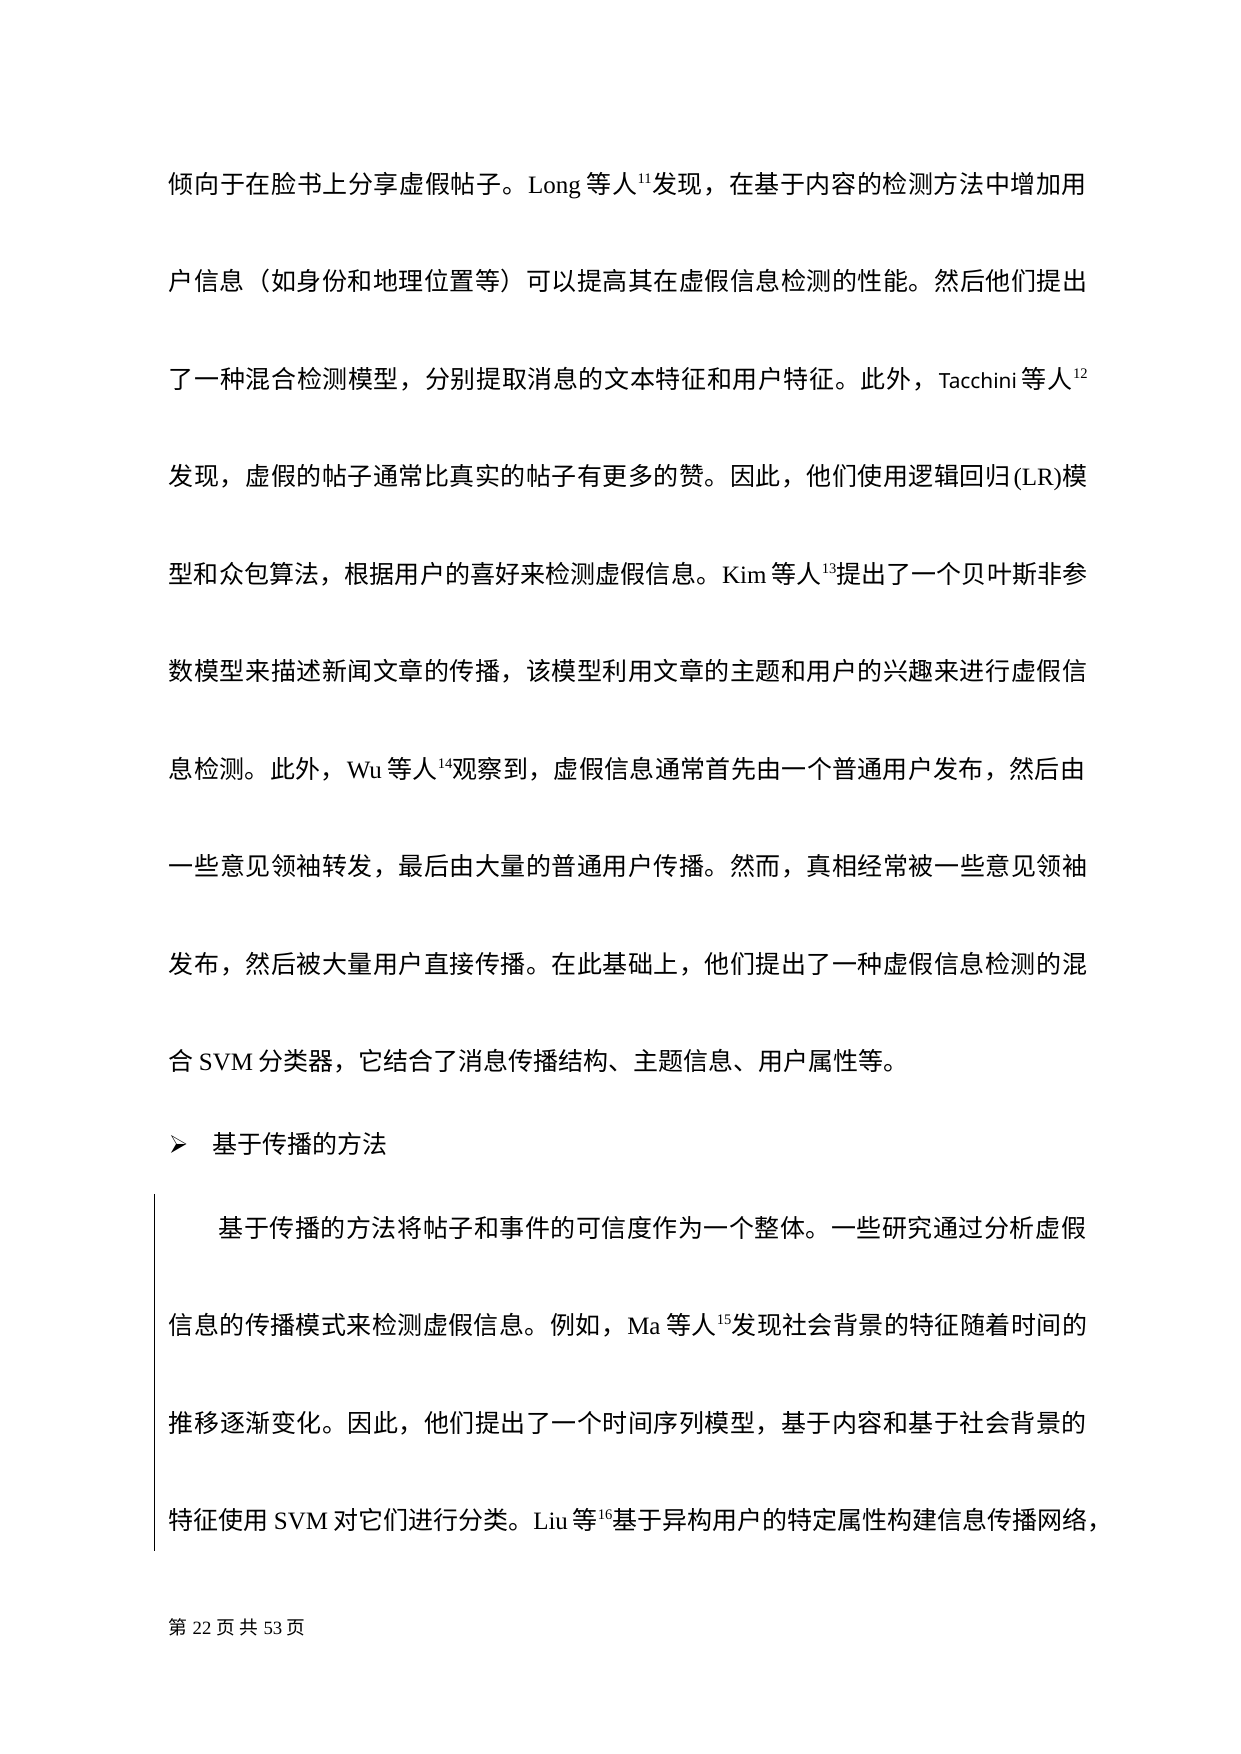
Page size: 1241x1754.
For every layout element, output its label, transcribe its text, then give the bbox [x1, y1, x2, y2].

list 基于传播的方法 [169, 1111, 1087, 1176]
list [169, 1194, 1087, 1551]
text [169, 150, 1087, 1092]
